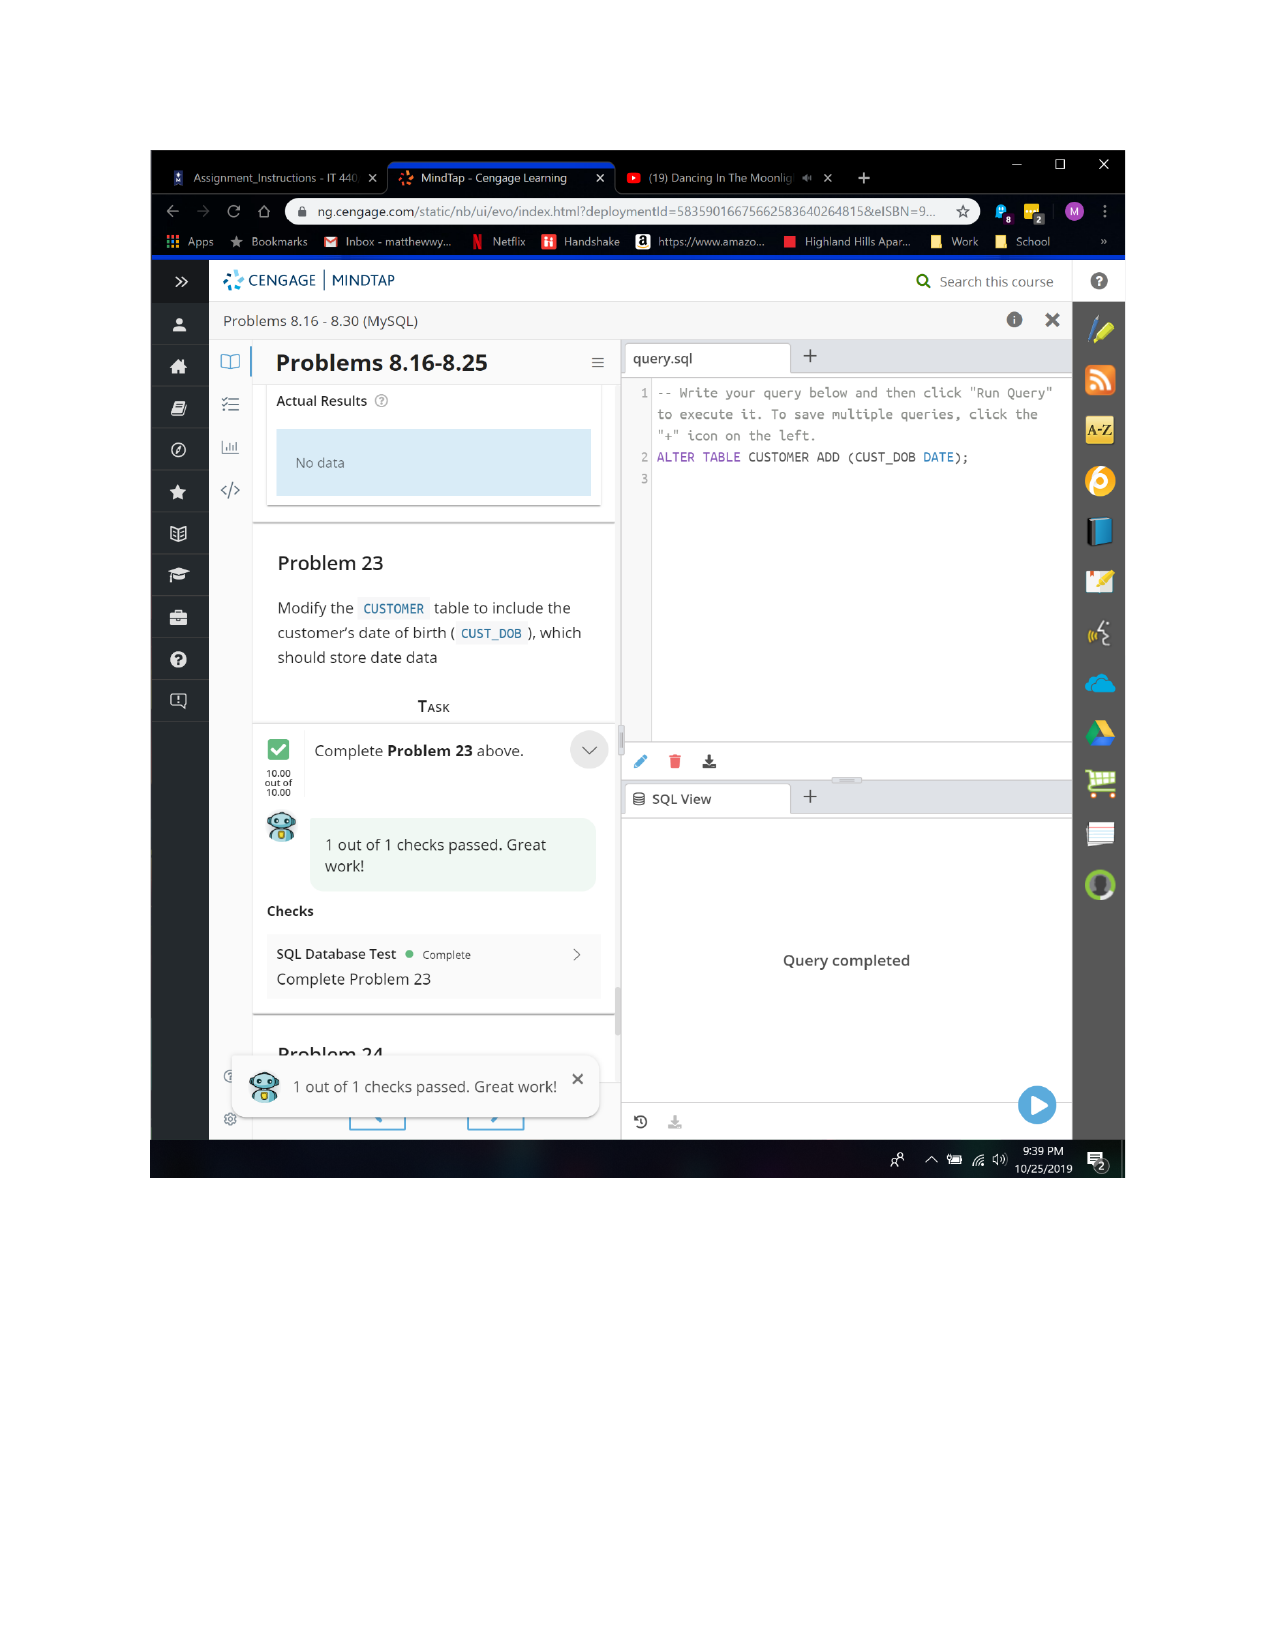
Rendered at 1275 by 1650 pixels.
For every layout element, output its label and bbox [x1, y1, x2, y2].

picture [150, 150, 1125, 1178]
